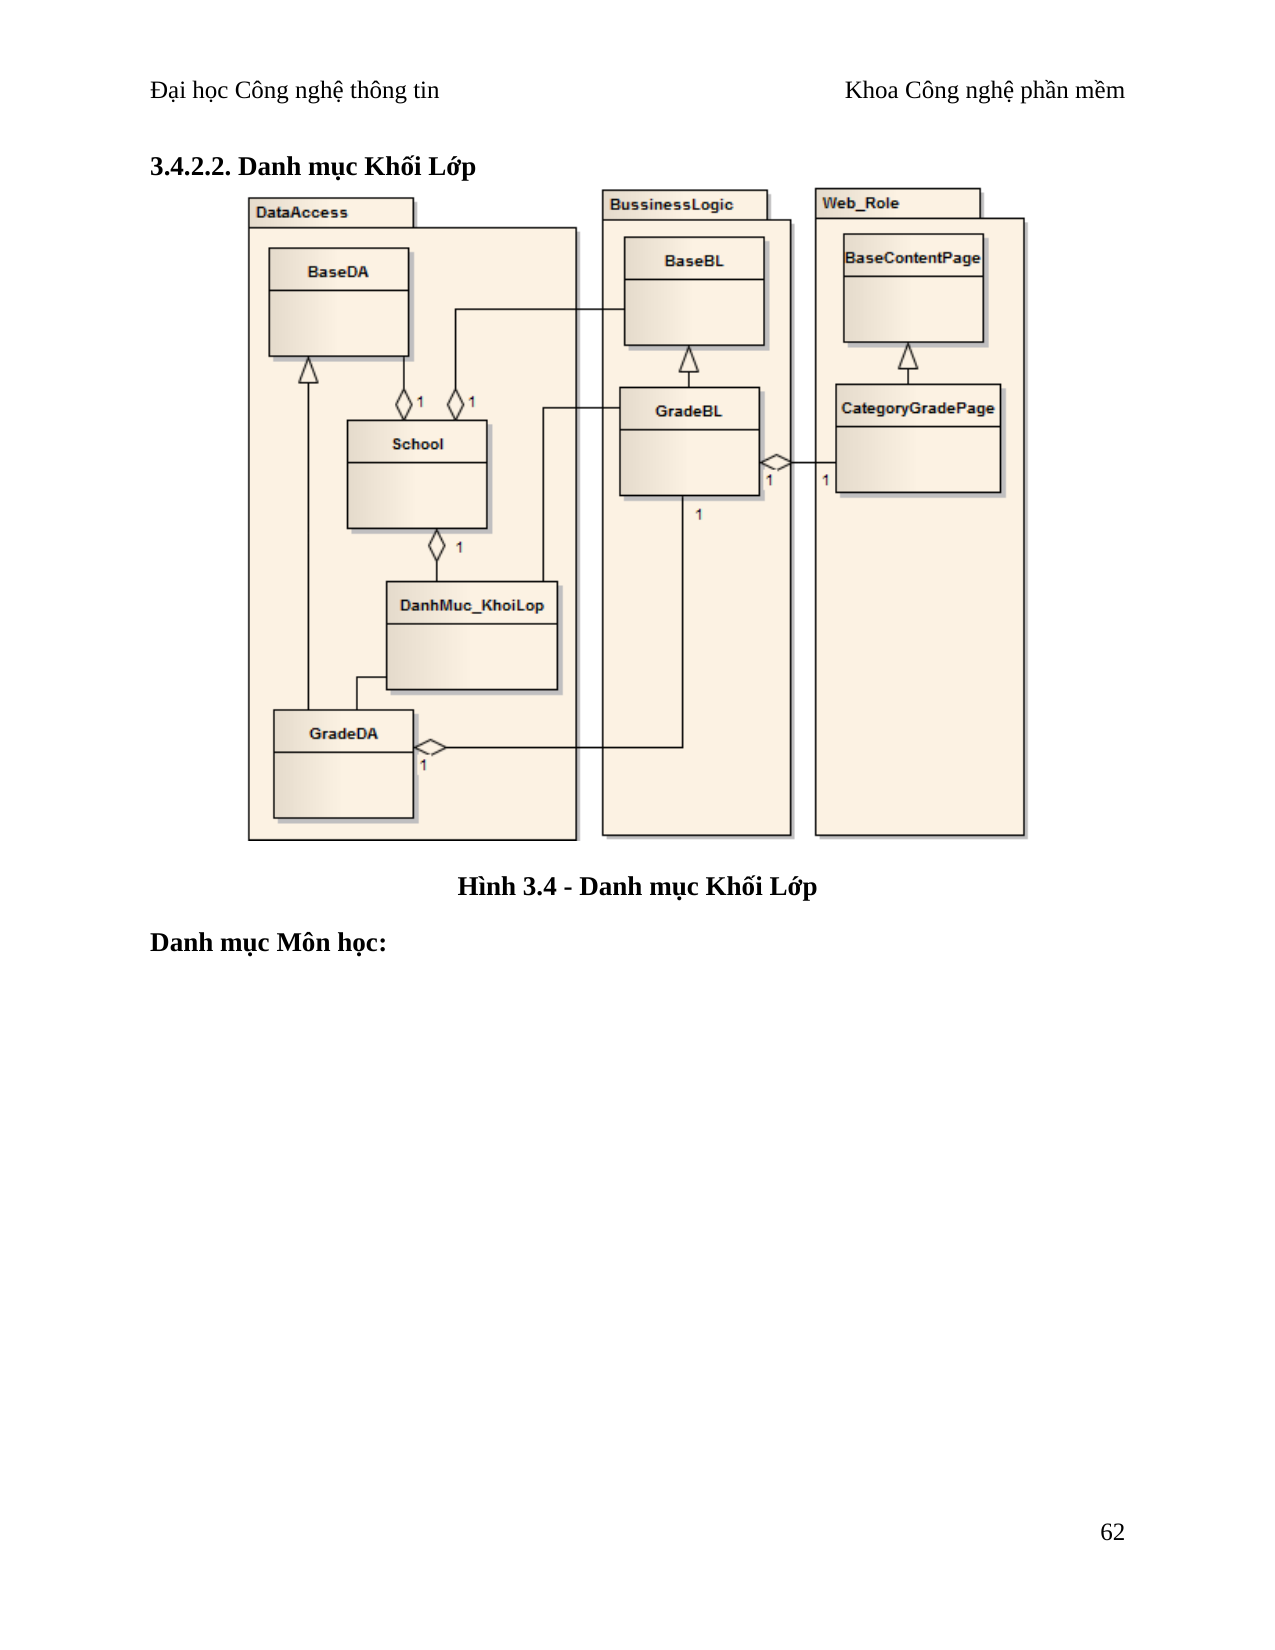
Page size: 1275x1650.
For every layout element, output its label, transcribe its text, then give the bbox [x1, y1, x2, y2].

subtitle 3.4.2.2. Danh mục Khối Lớp [150, 150, 1125, 181]
subtitle Danh mục Môn học: [150, 926, 1125, 957]
picture [240, 185, 1036, 841]
subtitle Hình 3.4 - Danh mục Khối Lớp [150, 870, 1125, 901]
